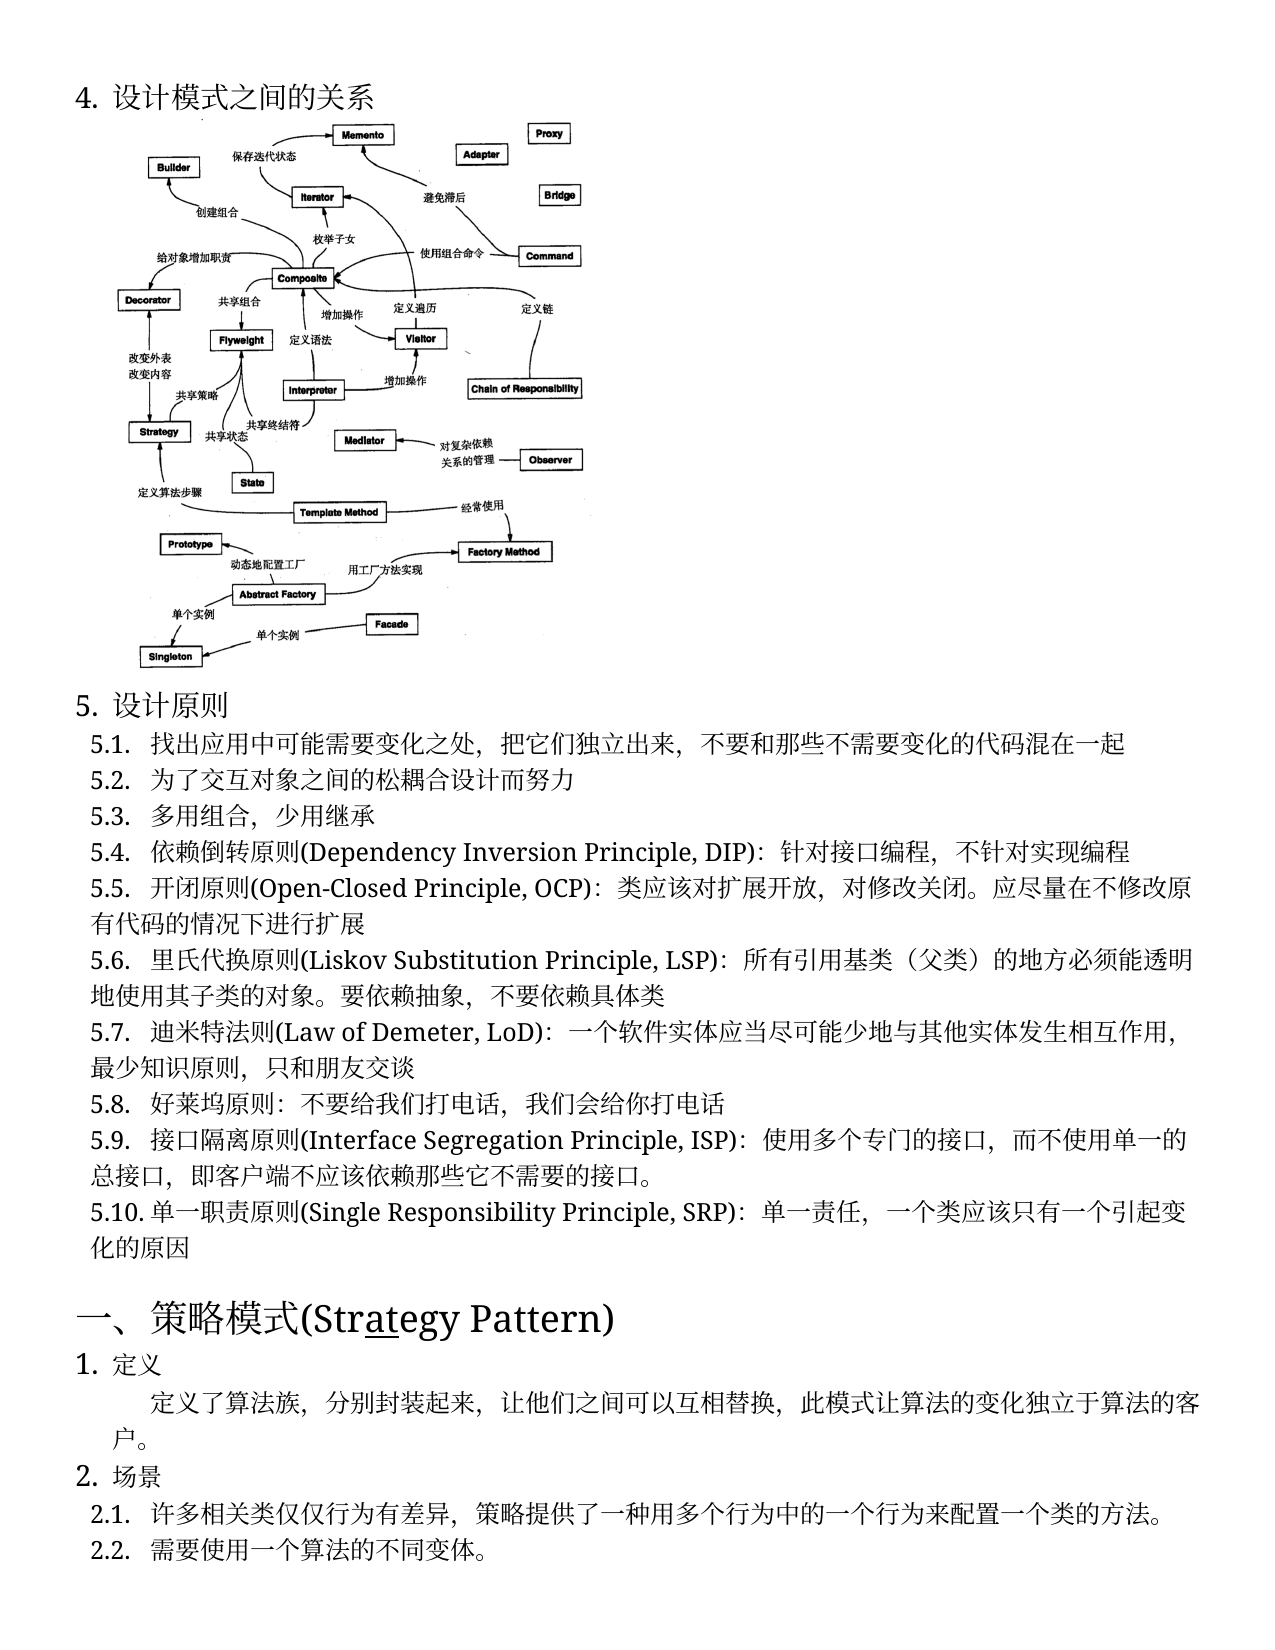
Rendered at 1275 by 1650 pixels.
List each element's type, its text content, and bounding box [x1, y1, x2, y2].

list 好莱坞原则：不要给我们打电话，我们会给你打电话 [90, 1084, 1200, 1121]
list 为了交互对象之间的松耦合设计而努力 [90, 761, 1200, 797]
list 找出应用中可能需要变化之处，把它们独立出来，不要和那些不需要变化的代码混在一起 [90, 724, 1200, 761]
picture [75, 117, 654, 679]
list 定义 [75, 1344, 1200, 1383]
subtitle 设计原则 [75, 682, 1200, 724]
list 场景 [75, 1455, 1200, 1495]
subtitle 一、策略模式(Strategy Pattern) [75, 1289, 1200, 1344]
list 许多相关类仅仅行为有差异，策略提供了一种用多个行为中的一个行为来配置一个类的方法。 [90, 1495, 1200, 1531]
list 单一职责原则(Single Responsibility Principle, SRP)：单一责任，一个类应该只有一个引起变化的原因 [90, 1193, 1200, 1264]
list 接口隔离原则(Interface Segregation Principle, ISP)：使用多个专门的接口，而不使用单一的总接口，即客户端不应该依赖那些它不需要的接口。 [90, 1121, 1200, 1193]
text 定义了算法族，分别封装起来，让他们之间可以互相替换，此模式让算法的变化独立于算法的客户。 [112, 1383, 1200, 1455]
subtitle 设计模式之间的关系 [75, 75, 1200, 117]
list 迪米特法则(Law of Demeter, LoD)：一个软件实体应当尽可能少地与其他实体发生相互作用，最少知识原则，只和朋友交谈 [90, 1013, 1200, 1084]
list 需要使用一个算法的不同变体。 [90, 1531, 1200, 1567]
list 多用组合，少用继承 [90, 797, 1200, 833]
list 开闭原则(Open-Closed Principle, OCP)：类应该对扩展开放，对修改关闭。应尽量在不修改原有代码的情况下进行扩展 [90, 869, 1200, 941]
list 依赖倒转原则(Dependency Inversion Principle, DIP)：针对接口编程，不针对实现编程 [90, 833, 1200, 869]
list 里氏代换原则(Liskov Substitution Principle, LSP)：所有引用基类（父类）的地方必须能透明地使用其子类的对象。要依赖抽象，不要依赖具体类 [90, 941, 1200, 1013]
